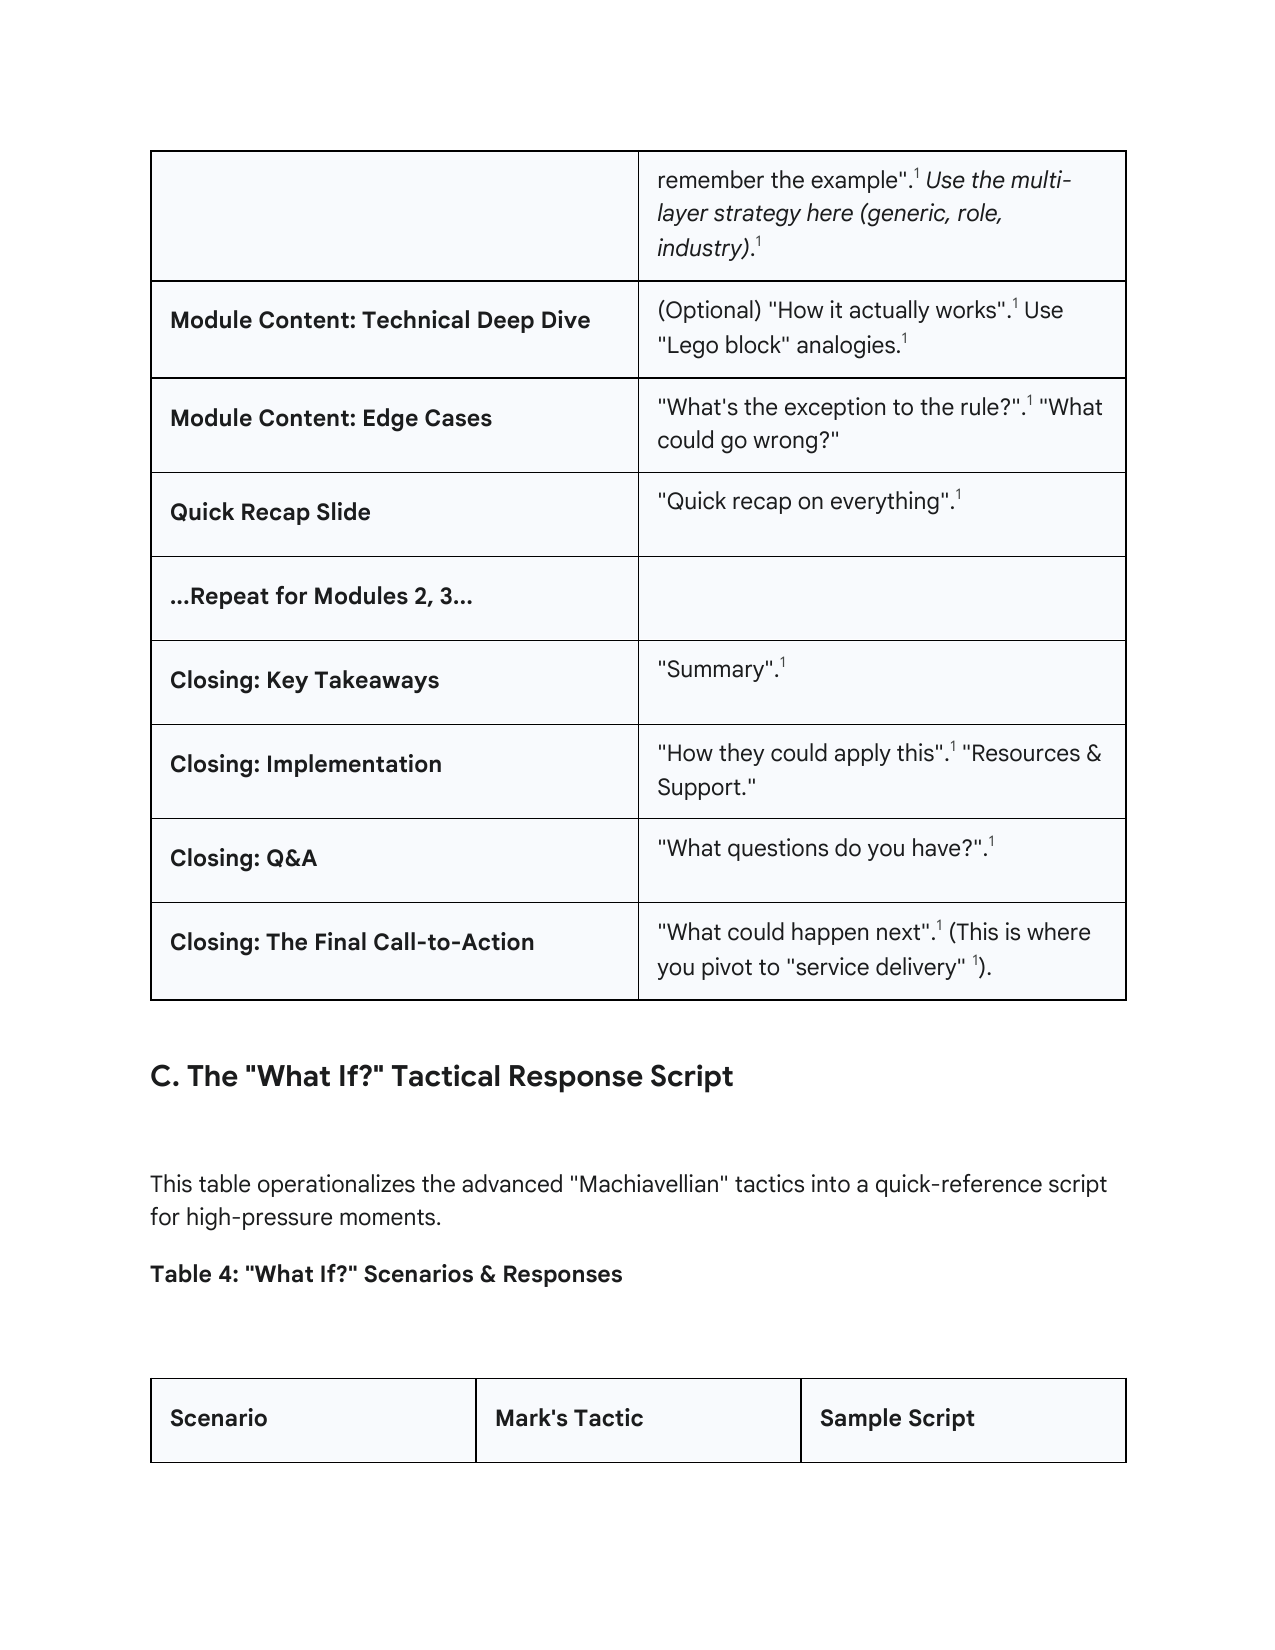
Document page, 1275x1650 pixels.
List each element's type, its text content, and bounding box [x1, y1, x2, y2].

table_cell "Quick recap on everything".1 [639, 473, 1125, 556]
table_cell "Summary".1 [639, 641, 1125, 723]
table_cell "What could happen next".1 (This is where you pivot to "service delivery" 1). [639, 903, 1125, 999]
table_header Scenario [152, 1379, 475, 1461]
table_cell Closing: Implementation [152, 725, 638, 818]
table_cell "What's the exception to the rule?".1 "What could go wrong?" [639, 379, 1125, 472]
text This table operationalizes the advanced "Machiavellian" tactics into a quick-reference script for high-pressure moments. [150, 1170, 1125, 1232]
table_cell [152, 152, 638, 280]
table_cell Closing: Q&A [152, 819, 638, 902]
table_header Mark's Tactic [477, 1379, 800, 1461]
table_cell ...Repeat for Modules 2, 3... [152, 557, 638, 639]
table_cell (Optional) "How it actually works".1 Use "Lego block" analogies.1 [639, 282, 1125, 377]
table_cell [639, 557, 1125, 639]
text Table 4: "What If?" Scenarios & Responses [150, 1261, 1125, 1289]
table_cell "How they could apply this".1 "Resources & Support." [639, 725, 1125, 818]
table_cell Quick Recap Slide [152, 473, 638, 556]
subtitle C. The "What If?" Tactical Response Script [150, 1058, 1125, 1095]
table_header Sample Script [802, 1379, 1125, 1461]
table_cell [639, 152, 1125, 280]
table_cell "What questions do you have?".1 [639, 819, 1125, 902]
table_cell Closing: The Final Call-to-Action [152, 903, 638, 999]
table_cell Closing: Key Takeaways [152, 641, 638, 723]
table_cell Module Content: Technical Deep Dive [152, 282, 638, 377]
table_cell Module Content: Edge Cases [152, 379, 638, 472]
